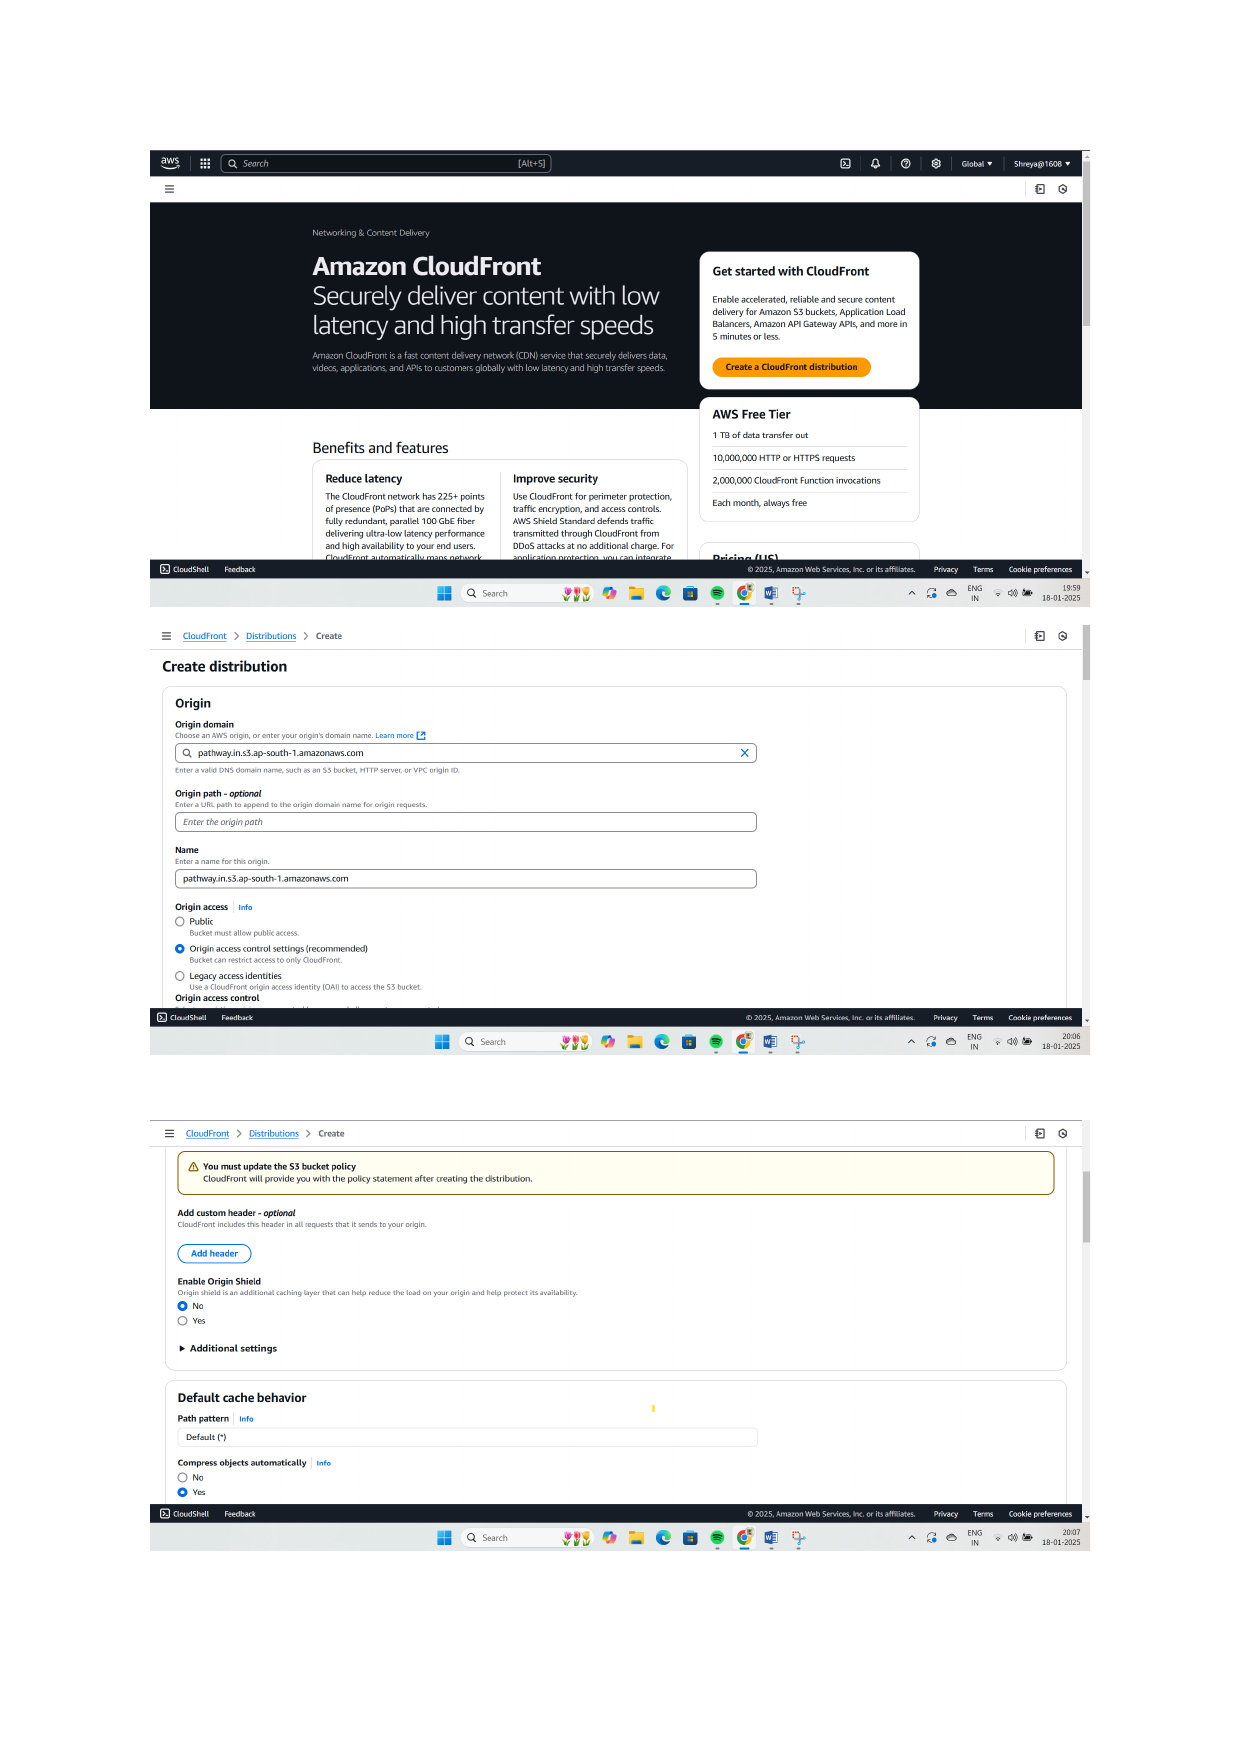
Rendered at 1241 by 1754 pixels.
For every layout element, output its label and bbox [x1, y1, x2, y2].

picture [150, 625, 1091, 1055]
picture [150, 1120, 1091, 1551]
picture [150, 150, 1091, 607]
